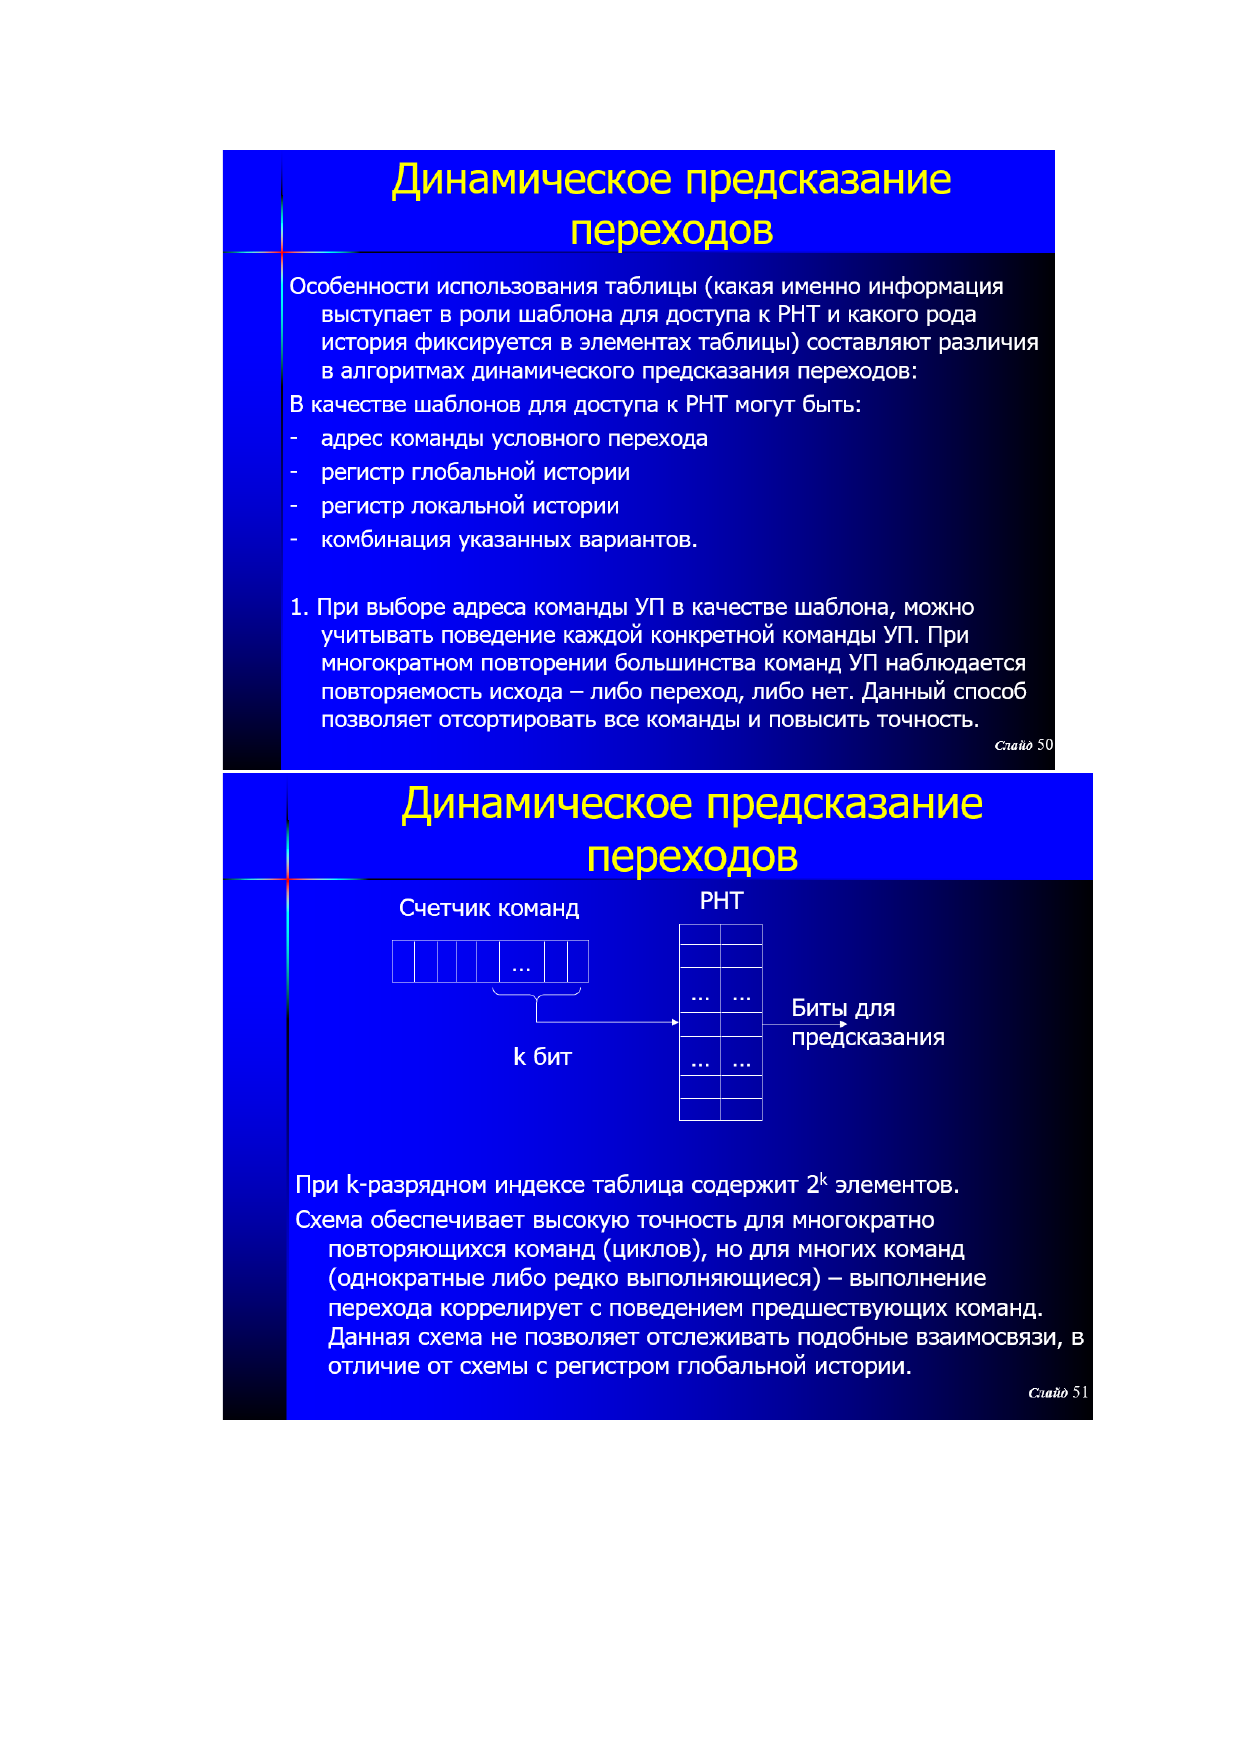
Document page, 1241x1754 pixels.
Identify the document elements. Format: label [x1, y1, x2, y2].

picture [222, 773, 1093, 1420]
picture [222, 150, 1055, 770]
